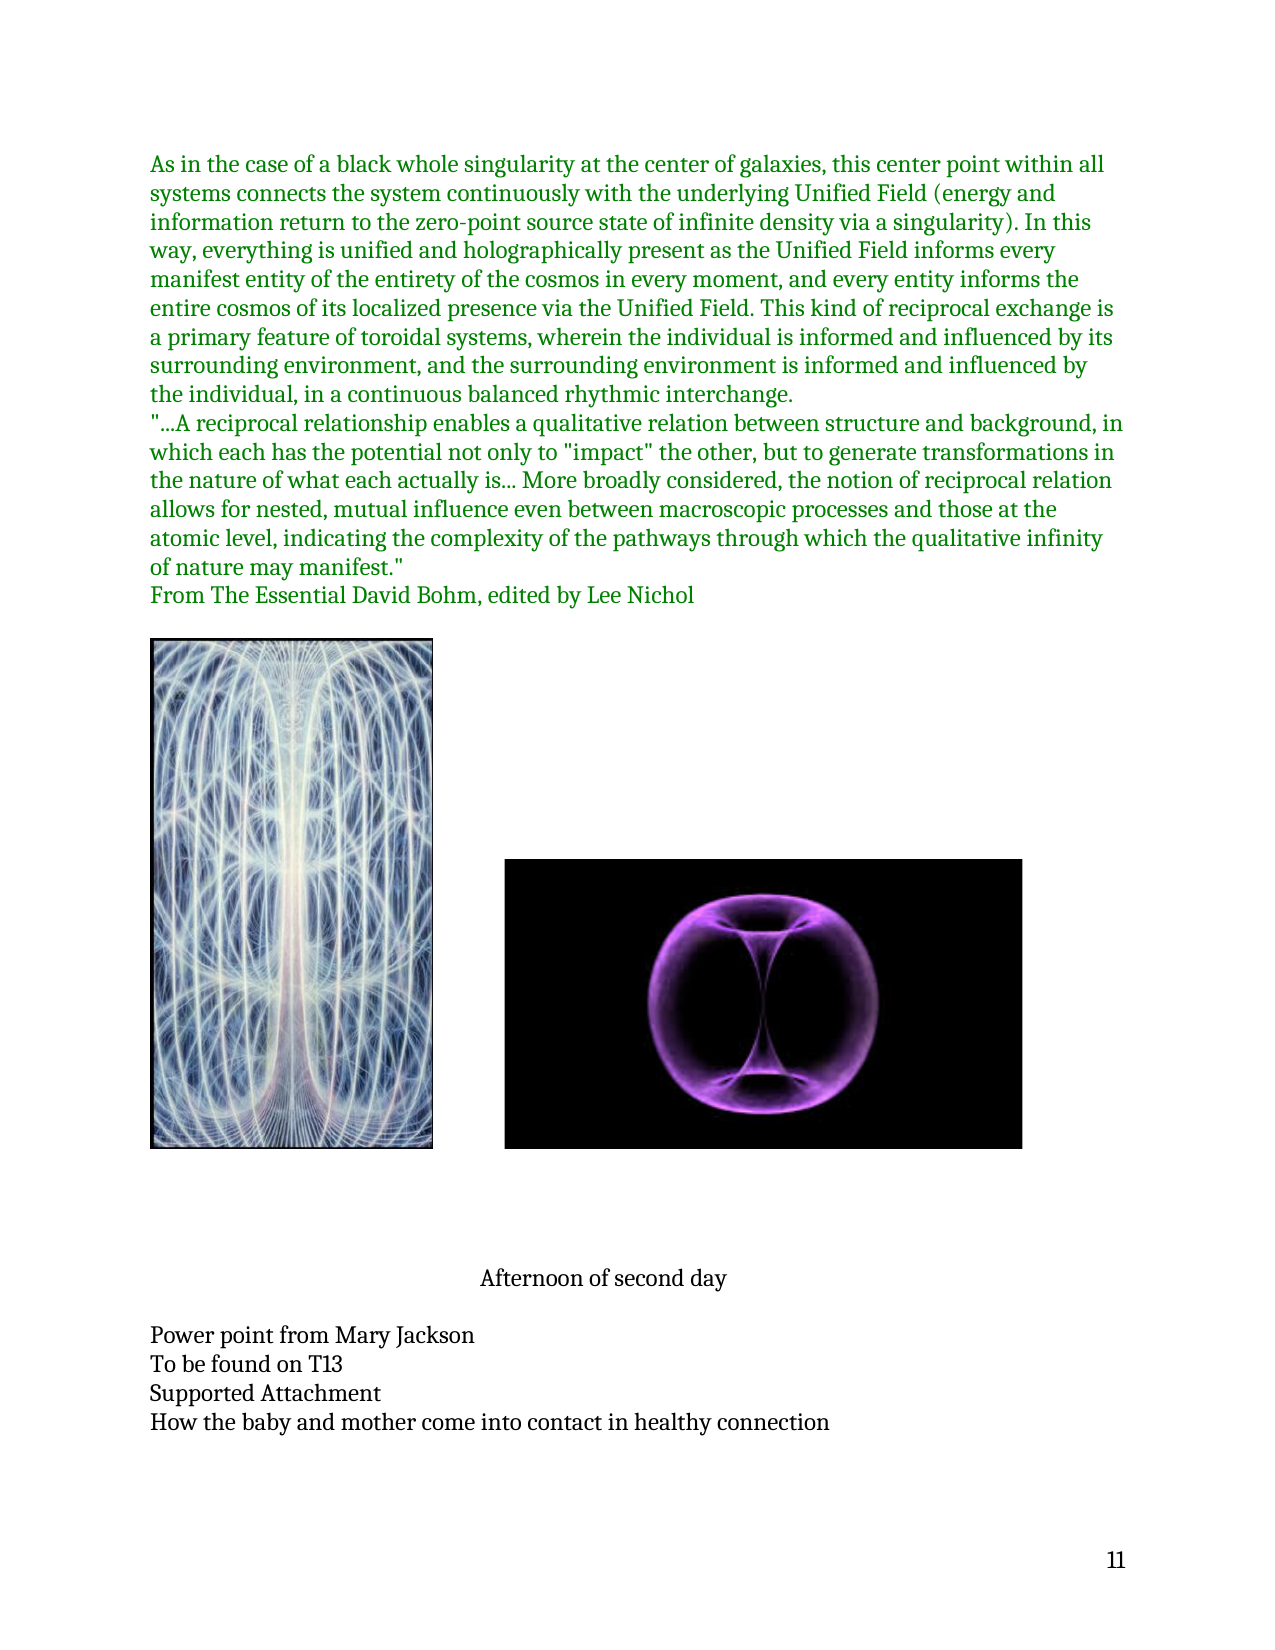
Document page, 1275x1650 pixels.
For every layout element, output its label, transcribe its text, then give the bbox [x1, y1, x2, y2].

text Afternoon of second day [150, 1264, 1125, 1292]
text Power point from Mary Jackson [150, 1321, 1125, 1350]
text As in the case of a black whole singularity at the center of galaxies, this center point within all systems connects the system continuously with the underlying Unified Field (energy and information return to the zero-point source state of infinite density via a singularity). In this way, everything is unified and holographically present as the Unified Field informs every manifest entity of the entirety of the cosmos in every moment, and every entity informs the entire cosmos of its localized presence via the Unified Field. This kind of reciprocal exchange is a primary feature of toroidal systems, wherein the individual is informed and influenced by its surrounding environment, and the surrounding environment is informed and influenced by the individual, in a continuous balanced rhythmic interchange. [150, 150, 1125, 409]
text Supported Attachment [150, 1379, 1125, 1407]
text To be found on T13 [150, 1350, 1125, 1379]
text "...A reciprocal relationship enables a qualitative relation between structure and background, in which each has the potential not only to "impact" the other, but to generate transformations in the nature of what each actually is... More broadly considered, the notion of reciprocal relation allows for nested, mutual influence even between macroscopic processes and those at the atomic level, indicating the complexity of the pathways through which the qualitative infinity of nature may manifest." [150, 409, 1125, 581]
picture [150, 638, 433, 1149]
picture [504, 859, 1023, 1149]
text From The Essential David Bohm, edited by Lee Nichol [150, 581, 1125, 610]
text How the baby and mother come into contact in healthy connection [150, 1407, 1125, 1436]
